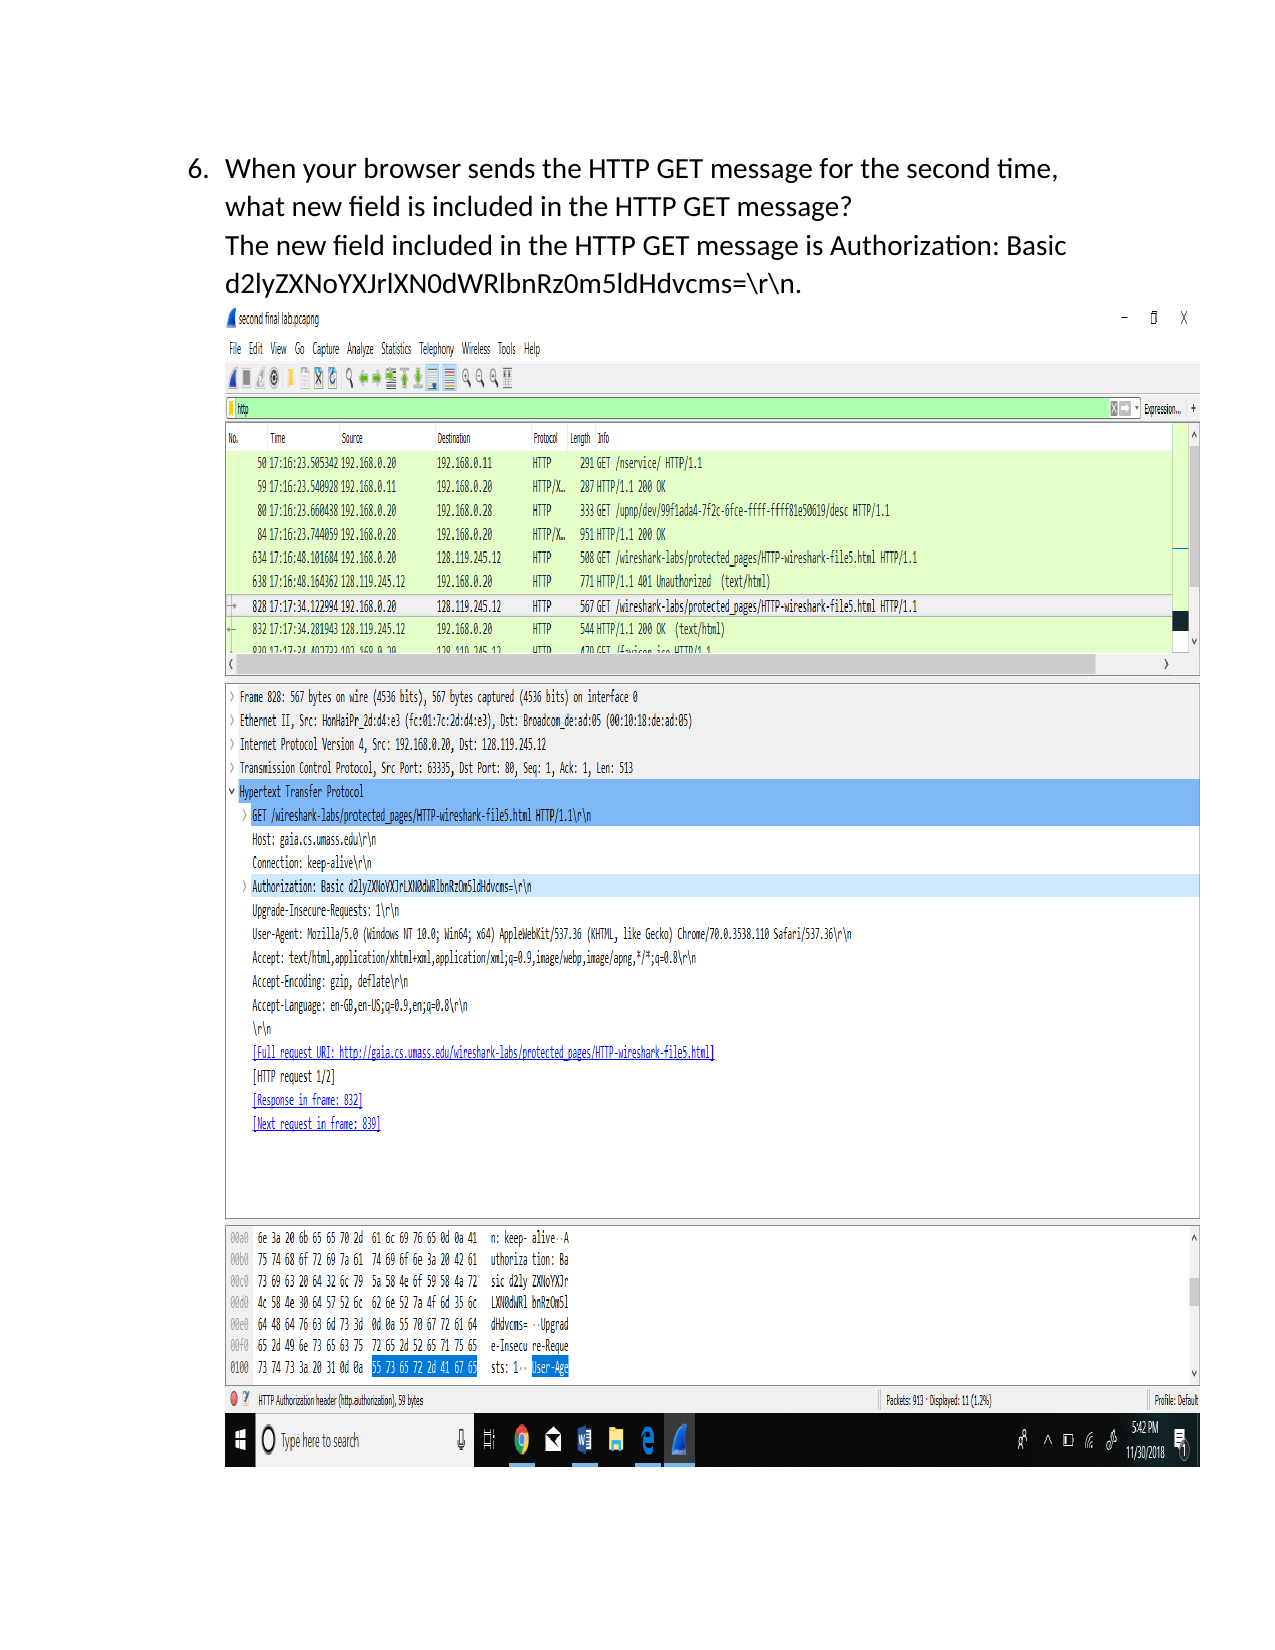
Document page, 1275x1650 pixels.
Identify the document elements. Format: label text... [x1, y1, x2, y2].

list The new field included in the HTTP GET message is Authorization: Basic d2lyZXNoYXJrlXN0dWRlbnRz0m5ldHdvcms=\r\n. [225, 227, 1125, 301]
picture [225, 303, 1200, 1467]
list When your browser sends the HTTP GET message for the second time, what new field is included in the HTTP GET message? [187, 150, 1125, 224]
